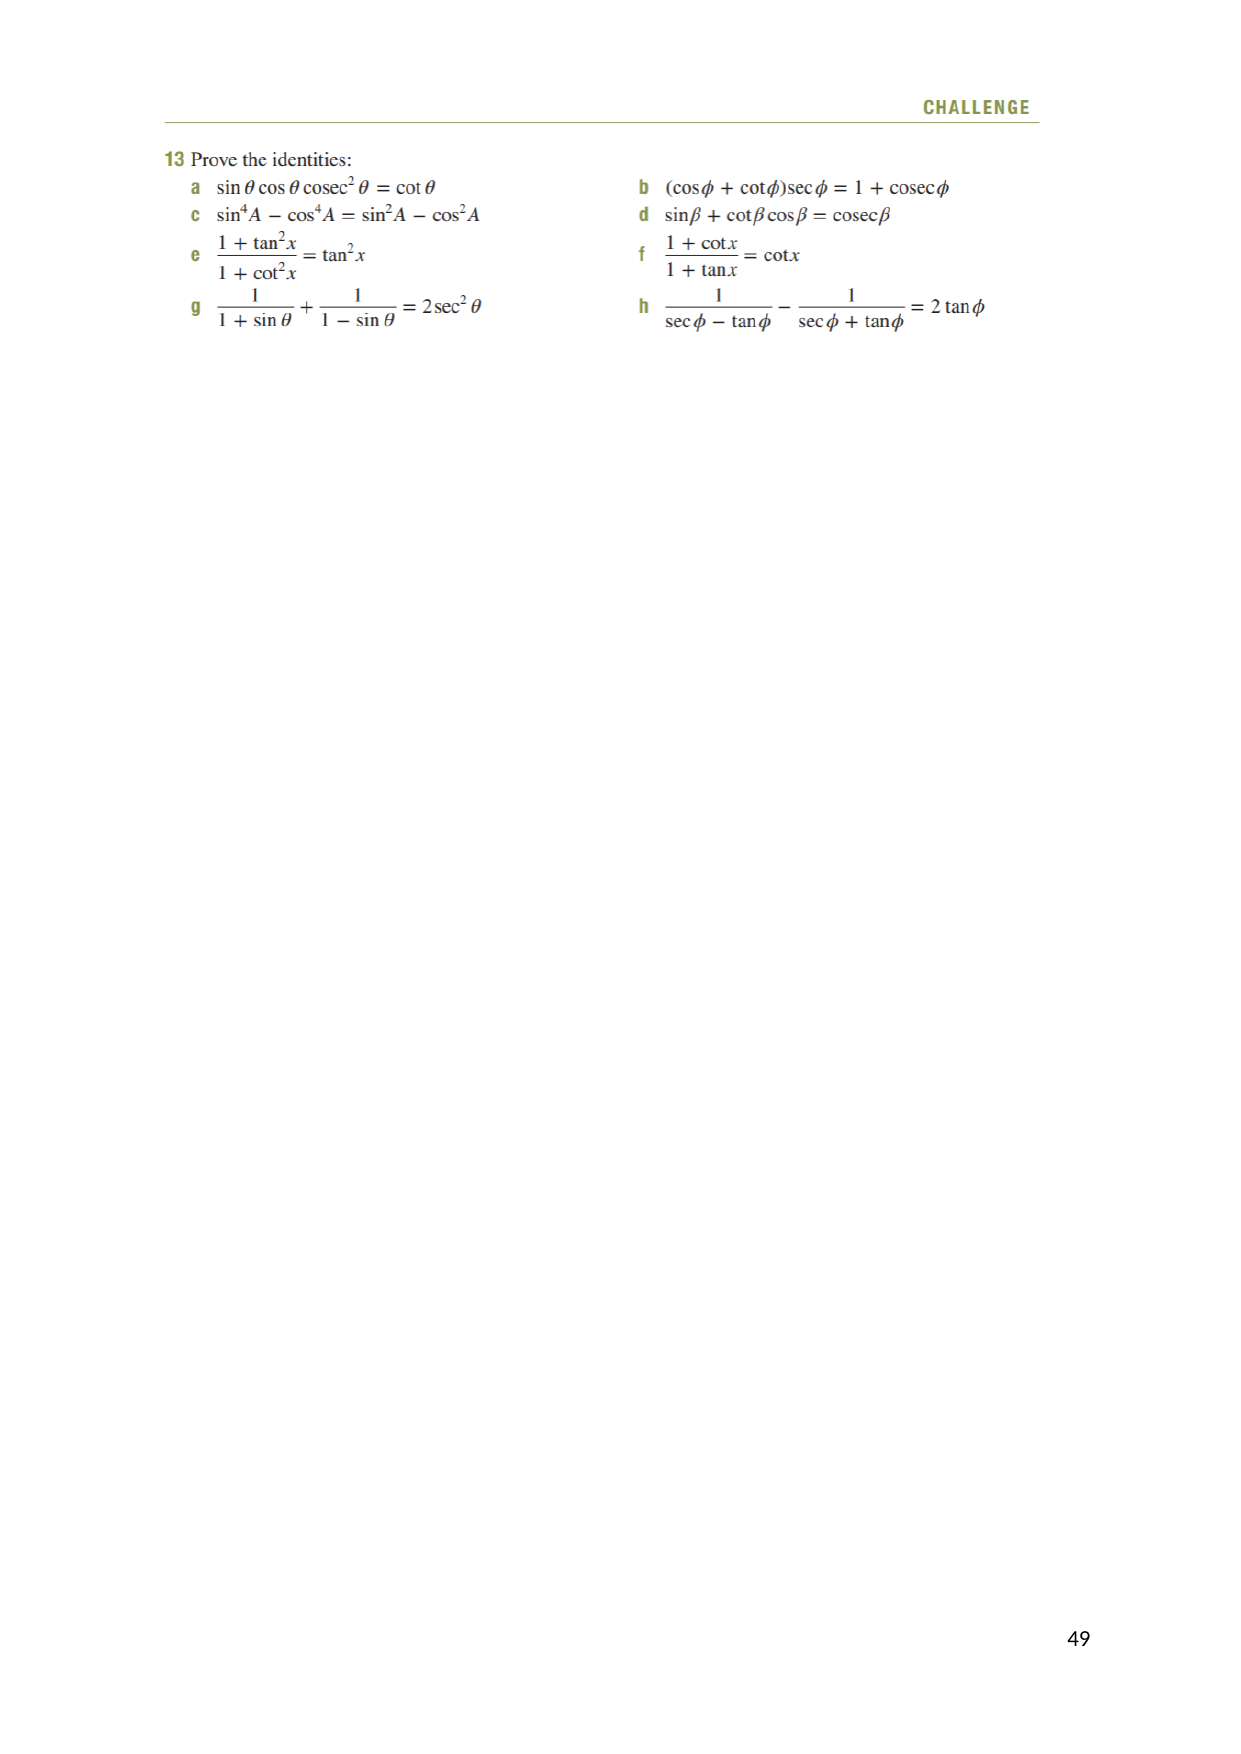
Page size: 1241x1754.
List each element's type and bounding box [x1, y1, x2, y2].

picture [150, 88, 1091, 361]
